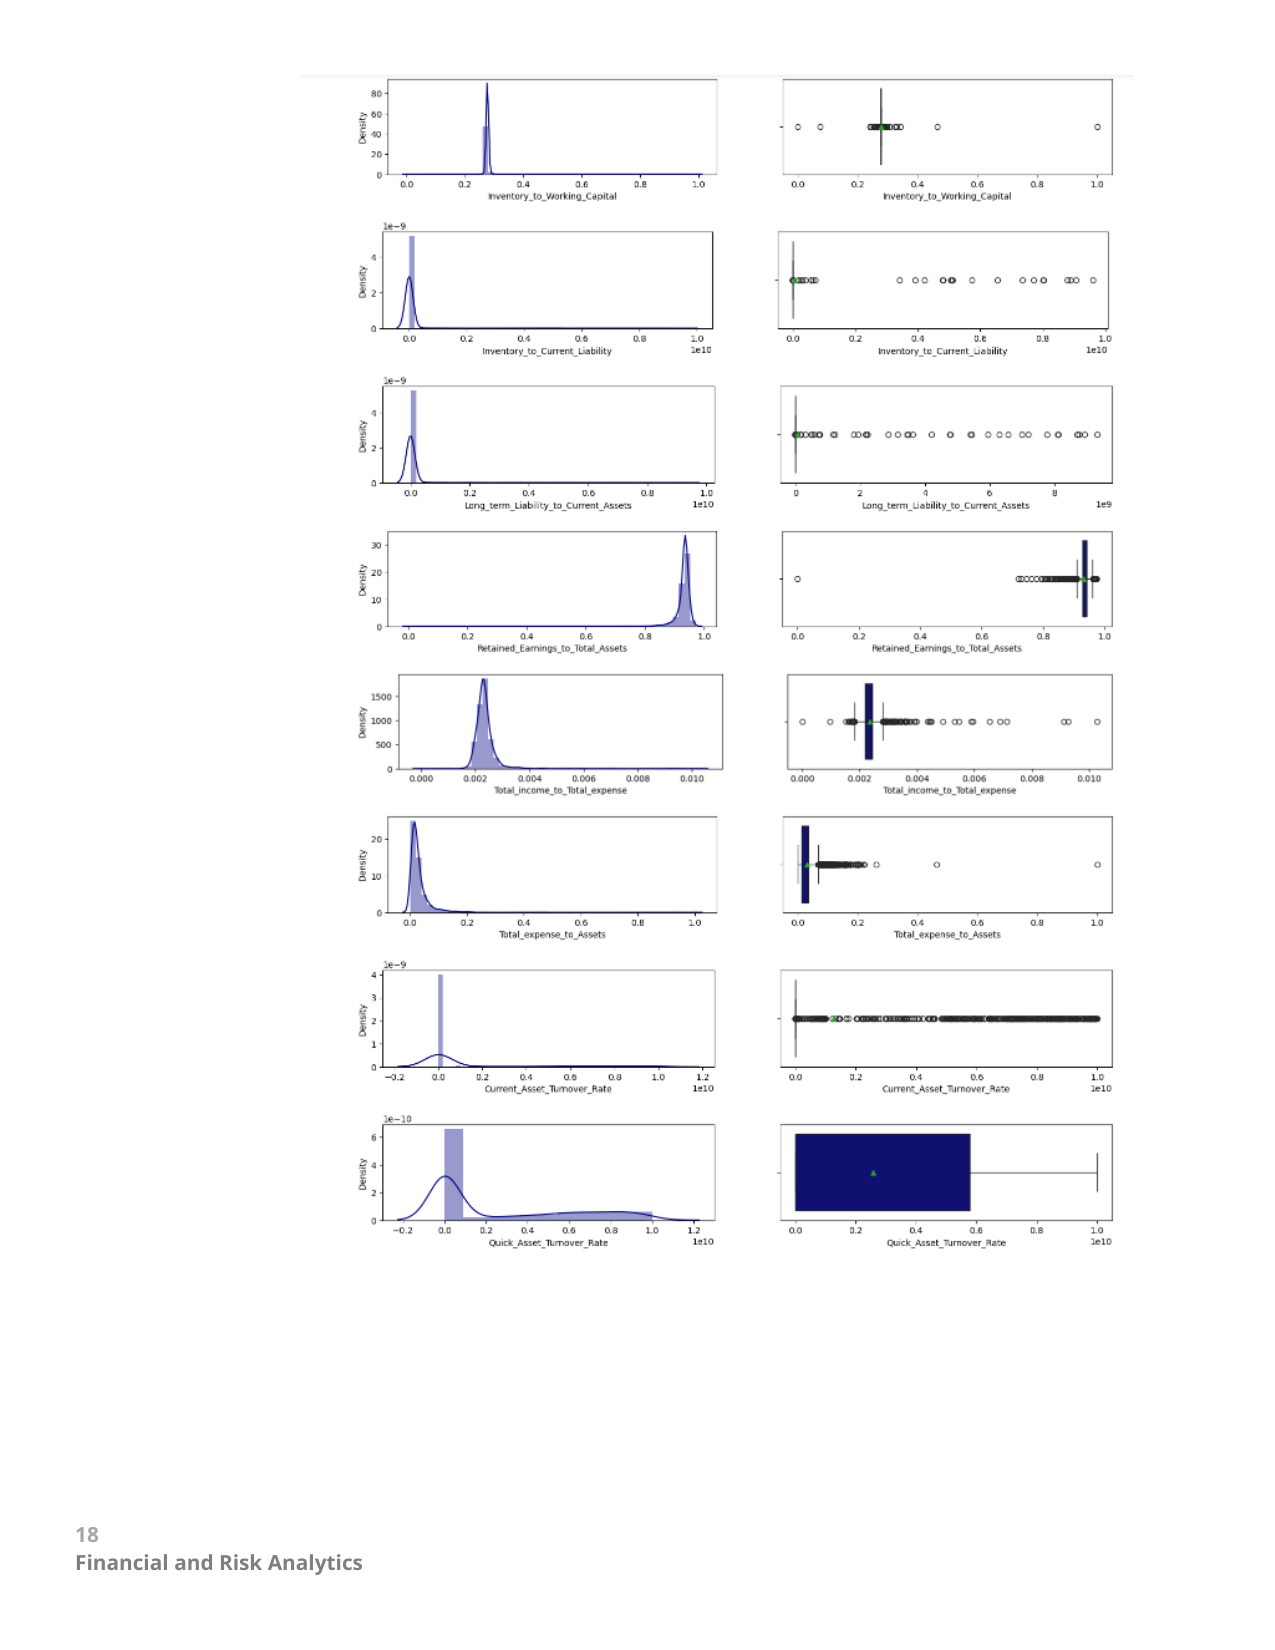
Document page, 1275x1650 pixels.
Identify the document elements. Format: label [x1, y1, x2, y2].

picture [300, 75, 1134, 1268]
